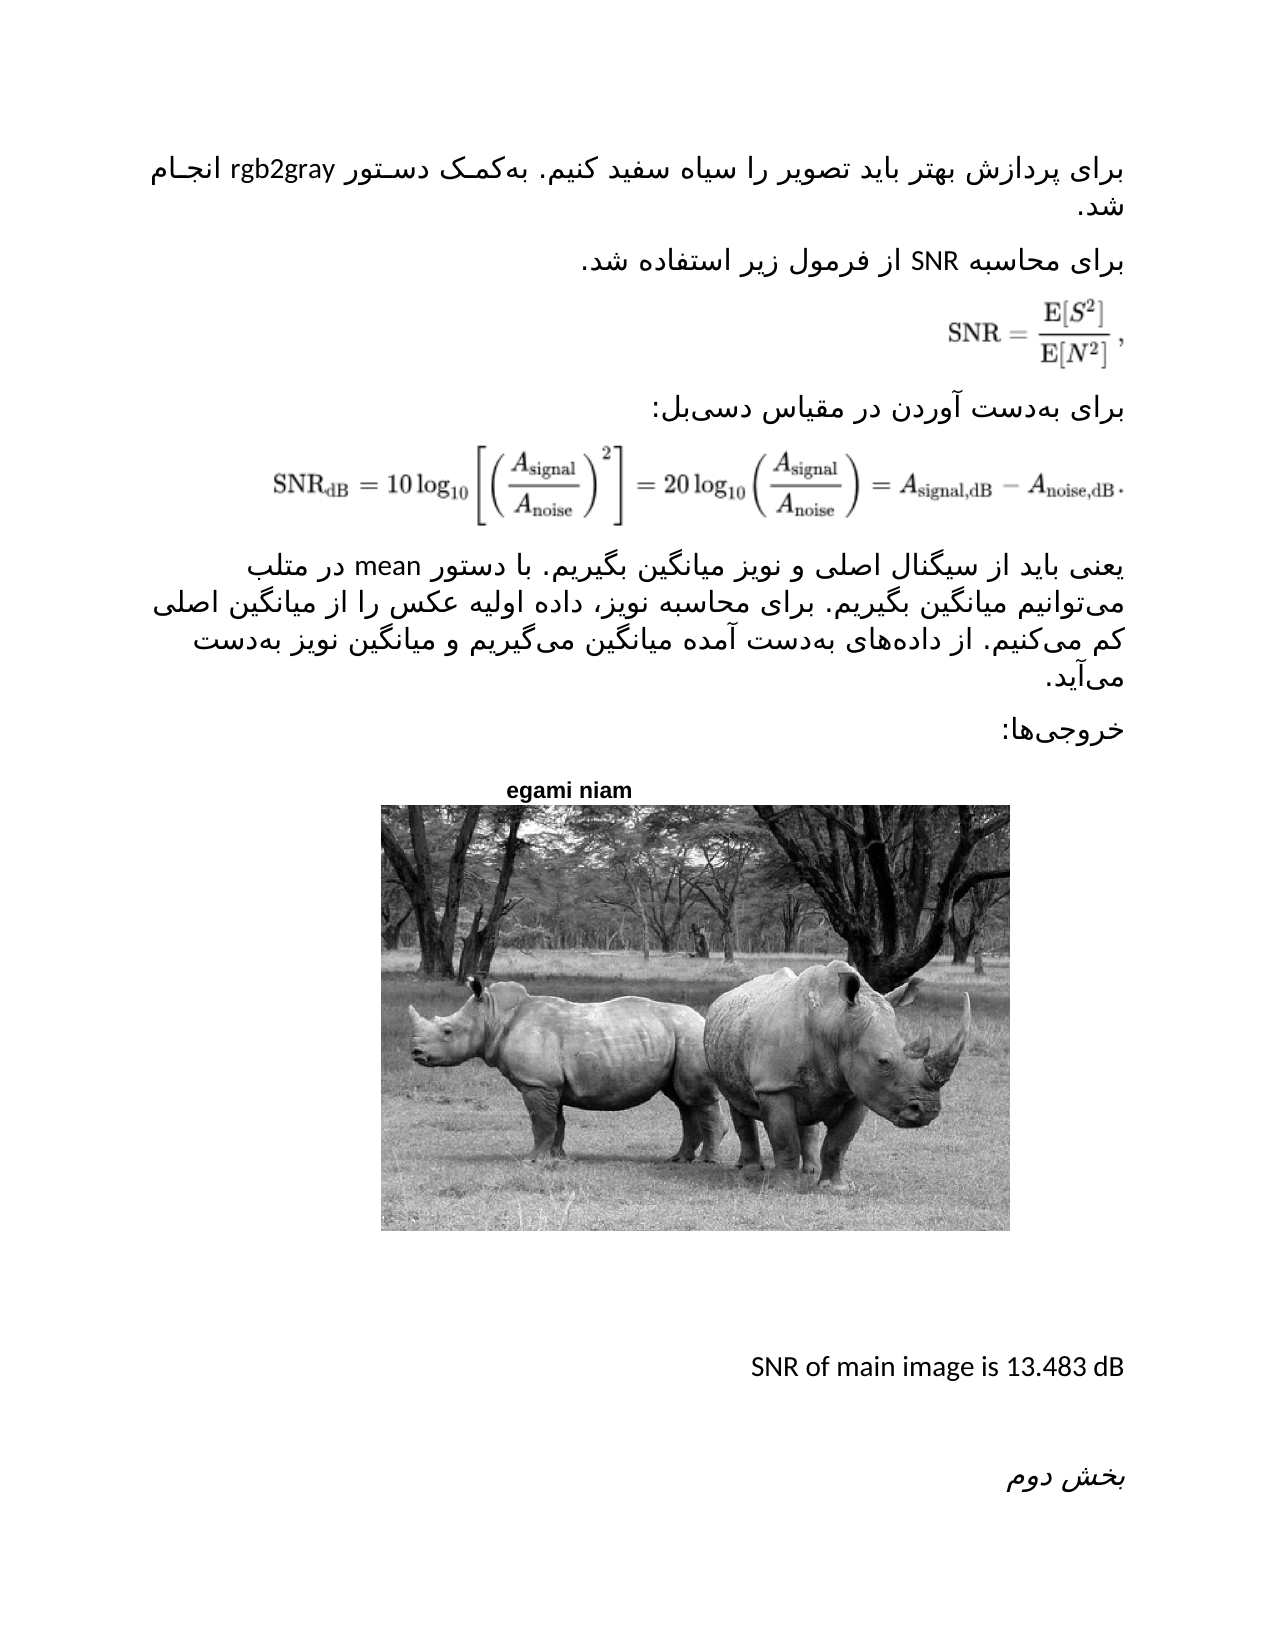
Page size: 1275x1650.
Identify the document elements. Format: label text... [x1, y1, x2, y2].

text بخش دوم [150, 1458, 1125, 1492]
text برای پردازش بهتر باید تصویر را سیاه سفید کنیم. به‌کمک دستور rgb2gray انجام شد. [150, 150, 1125, 222]
text یعنی باید از سیگنال اصلی و نویز میانگین بگیریم. با دستور mean در متلب می‌توانیم میانگین بگیریم. برای محاسبه نویز، داده‌ اولیه عکس را از میانگین اصلی کم می‌کنیم. از داده‌های به‌دست آمده میانگین می‌گیریم و میانگین نویز به‌دست می‌آید. [150, 547, 1125, 693]
text برای به‌دست آوردن در مقیاس دسی‌بل: [150, 391, 1125, 424]
text برای محاسبه SNR از فرمول زیر استفاده شد. [150, 242, 1125, 277]
picture [948, 296, 1125, 372]
picture [273, 443, 1125, 529]
text SNR of main image is 13.483 dB [150, 1348, 1125, 1384]
text خروجی‌ها: [150, 712, 1125, 746]
